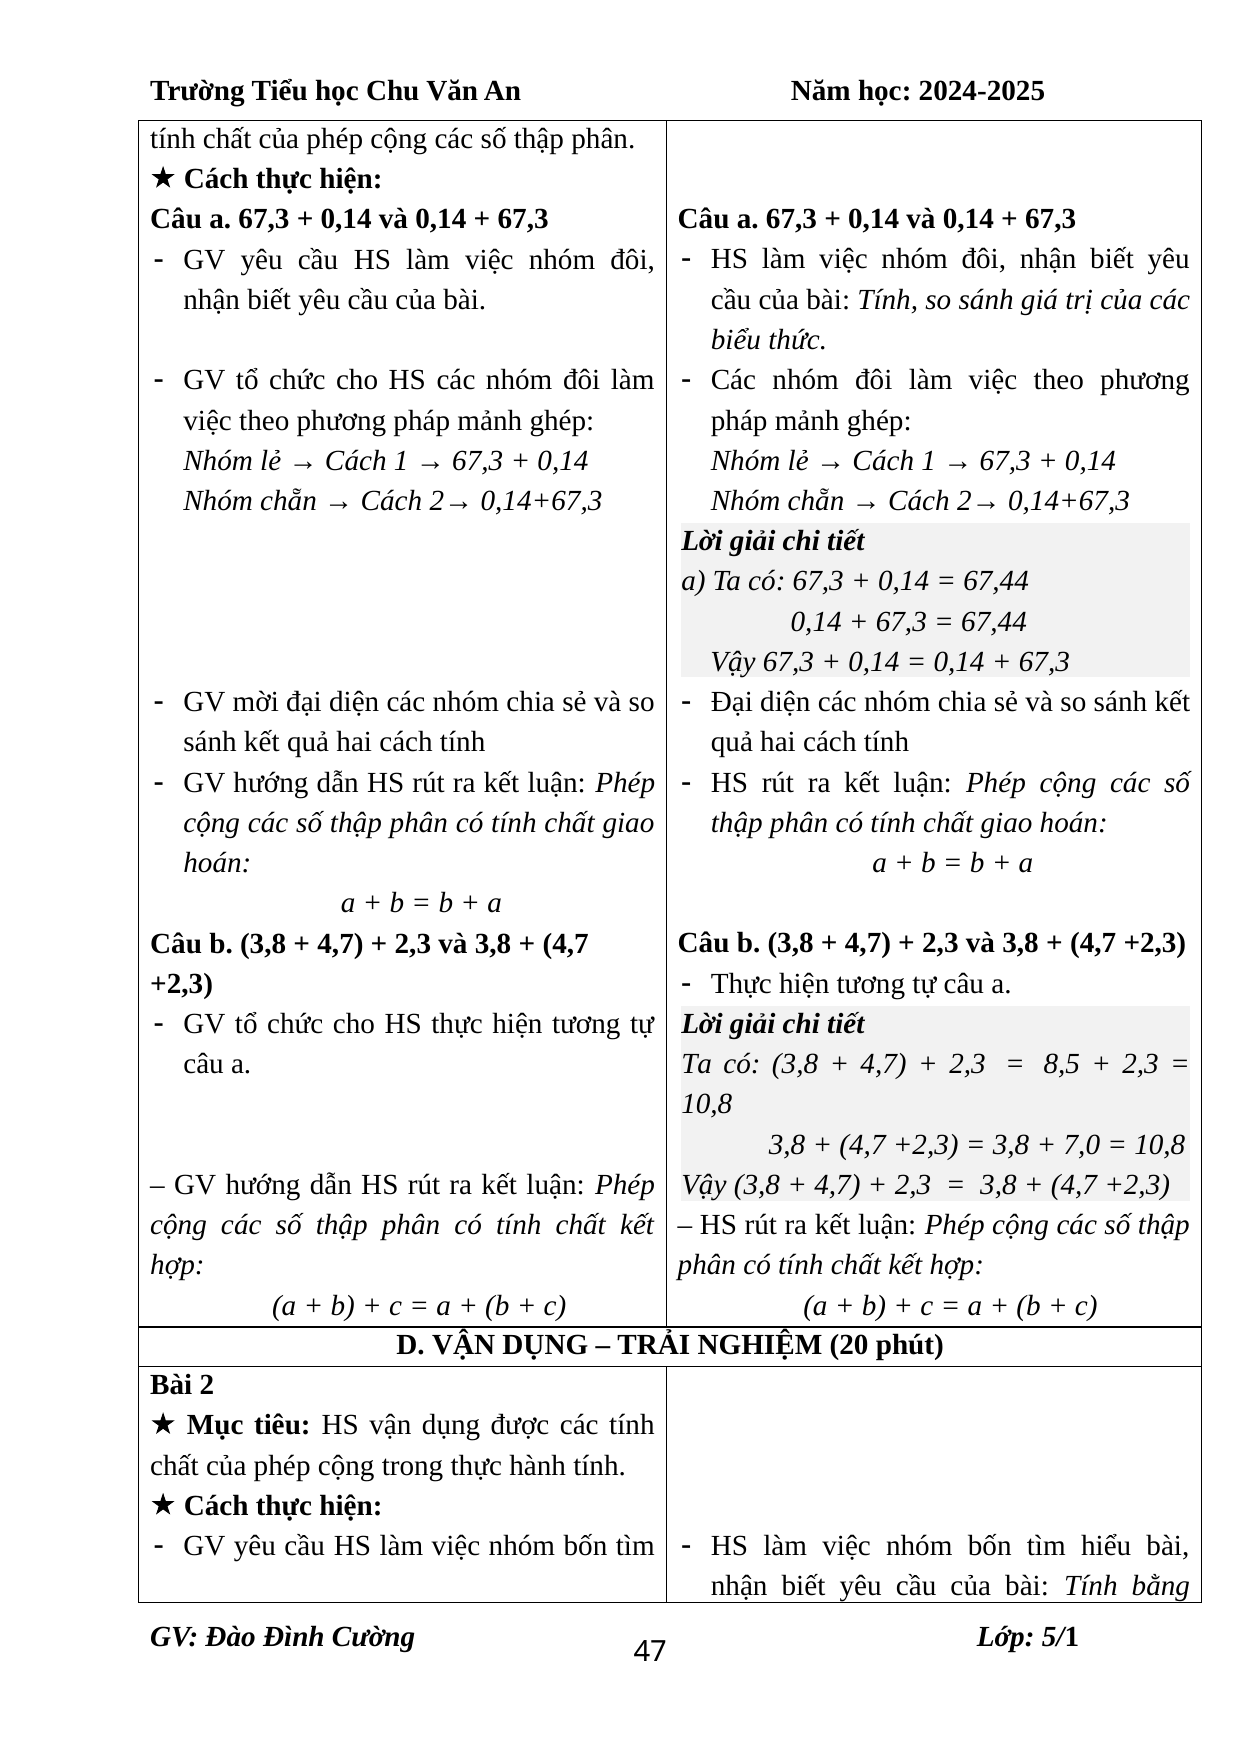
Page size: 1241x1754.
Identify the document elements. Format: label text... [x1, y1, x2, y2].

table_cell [139, 121, 666, 1326]
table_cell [667, 121, 1201, 1326]
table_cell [667, 1367, 1201, 1602]
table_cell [139, 1367, 666, 1602]
table_cell D. VẬN DỤNG – TRẢI NGHIỆM (20 phút) [139, 1328, 1201, 1366]
